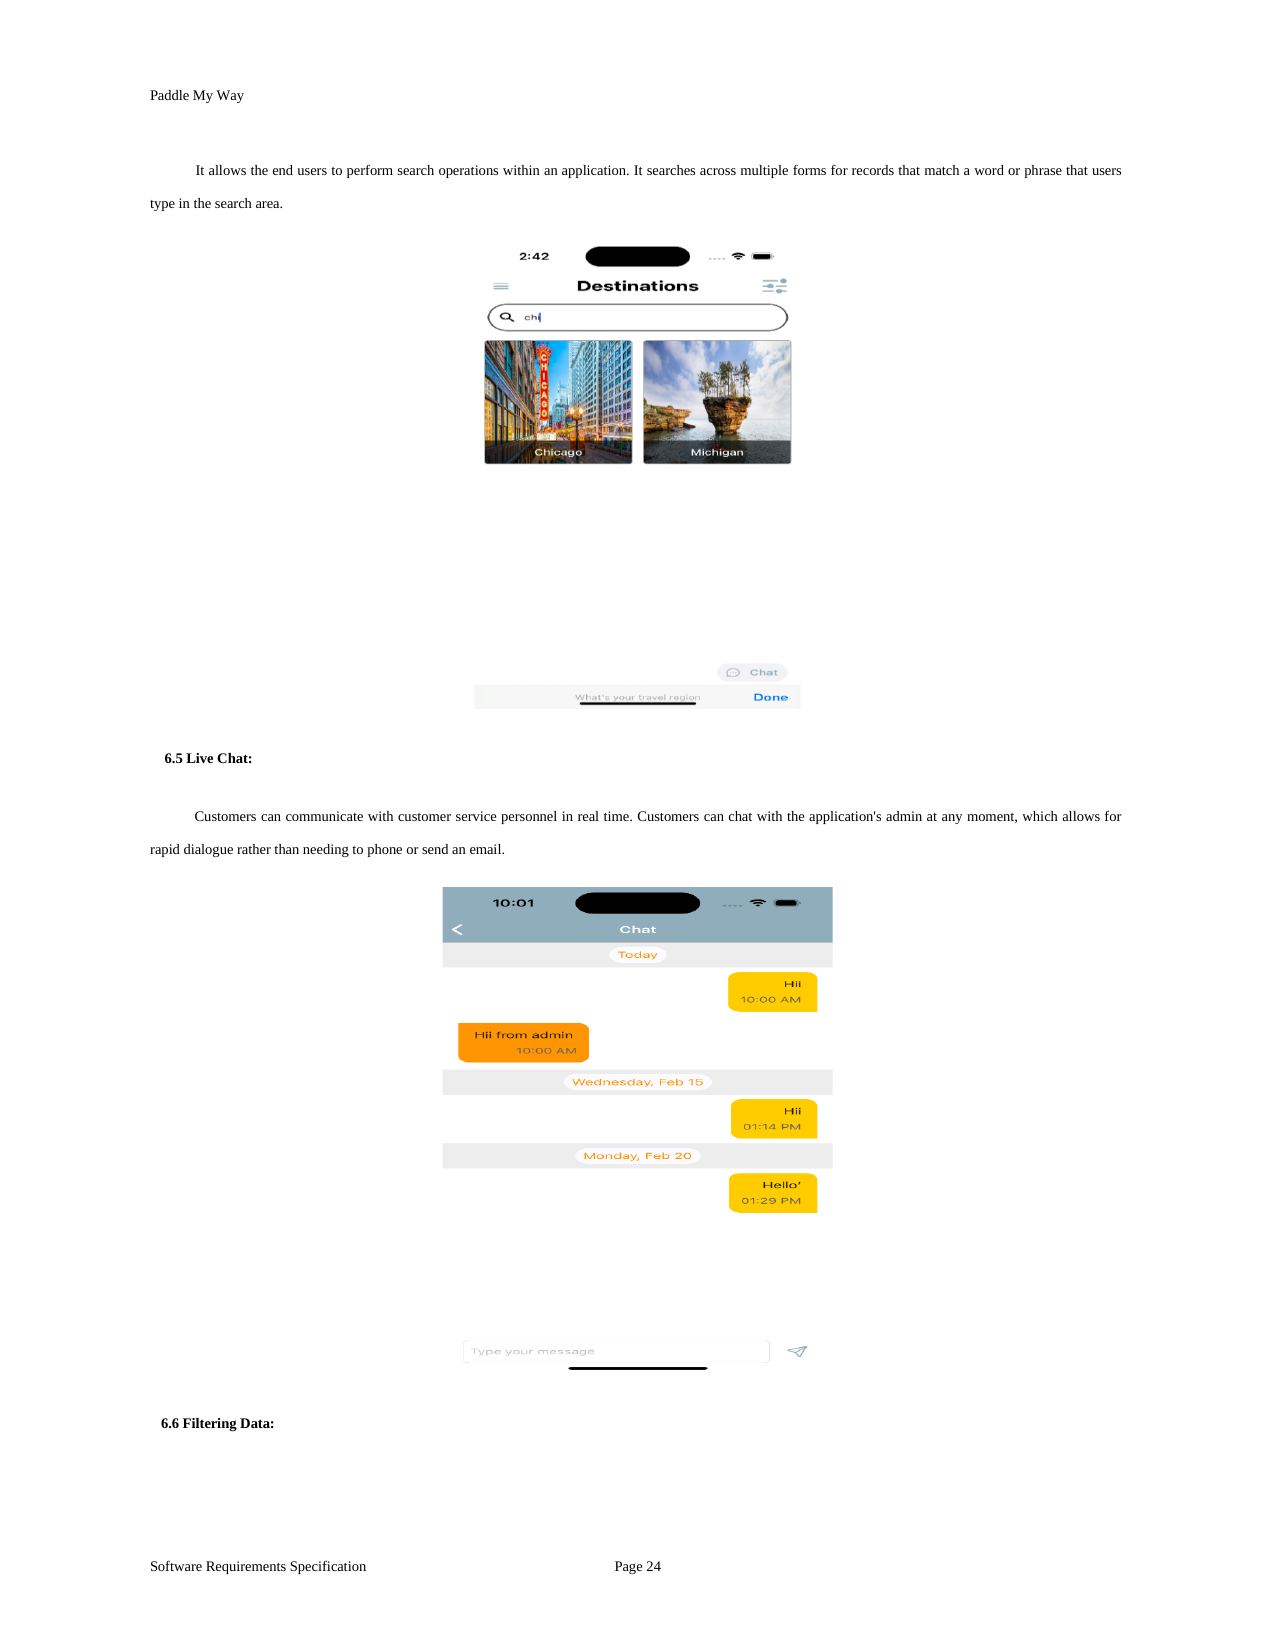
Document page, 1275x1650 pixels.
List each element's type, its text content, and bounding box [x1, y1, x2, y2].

picture [474, 241, 801, 709]
text It allows the end users to perform search operations within an application. It searches across multiple forms for records that match a word or phrase that users type in the search area. [150, 150, 1125, 212]
text 6.6 Filtering Data: [150, 1403, 1125, 1431]
text 6.5 Live Chat: [150, 738, 1125, 767]
text Customers can communicate with customer service personnel in real time. Customers can chat with the application's admin at any moment, which allows for rapid dialogue rather than needing to phone or send an email. [150, 796, 1125, 858]
picture [442, 887, 833, 1374]
